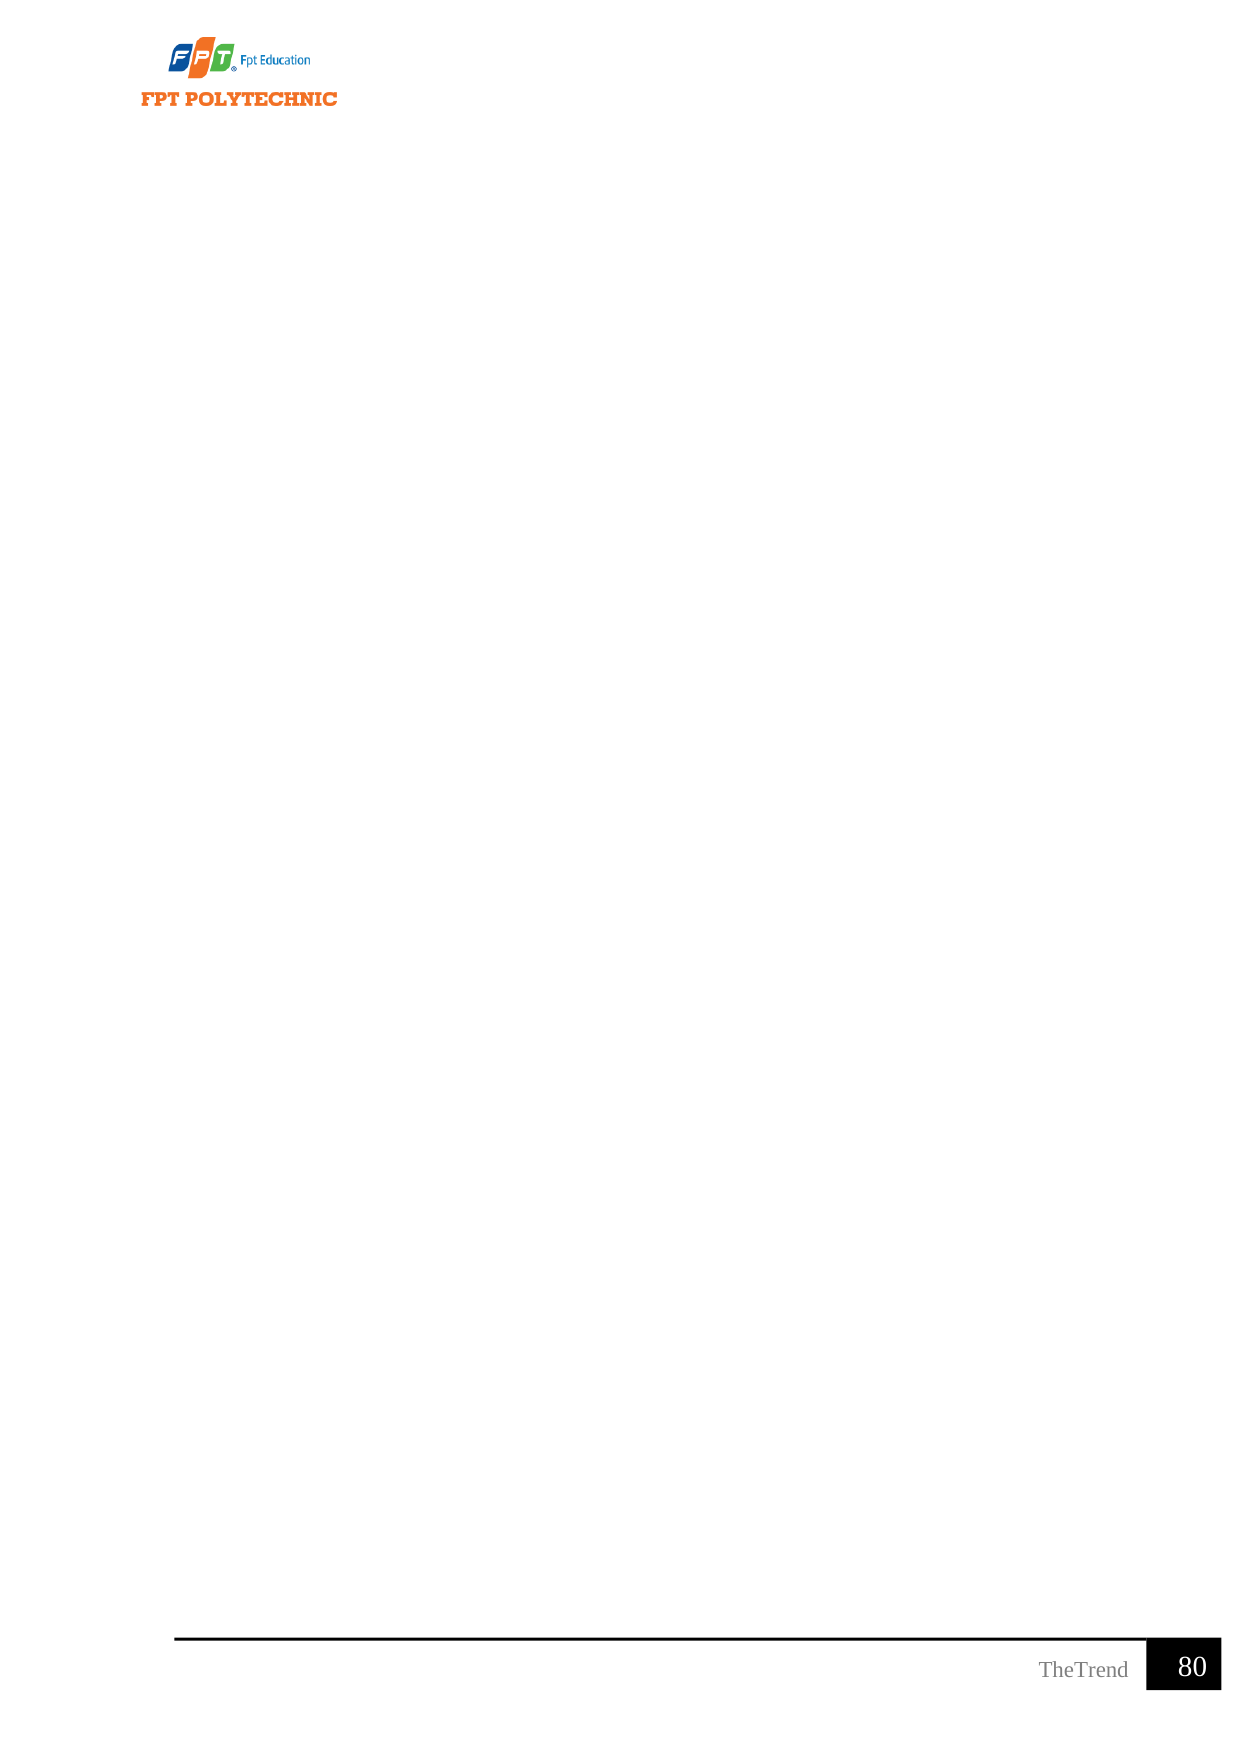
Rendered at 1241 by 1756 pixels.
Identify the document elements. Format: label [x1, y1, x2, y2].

picture [141, 37, 337, 106]
